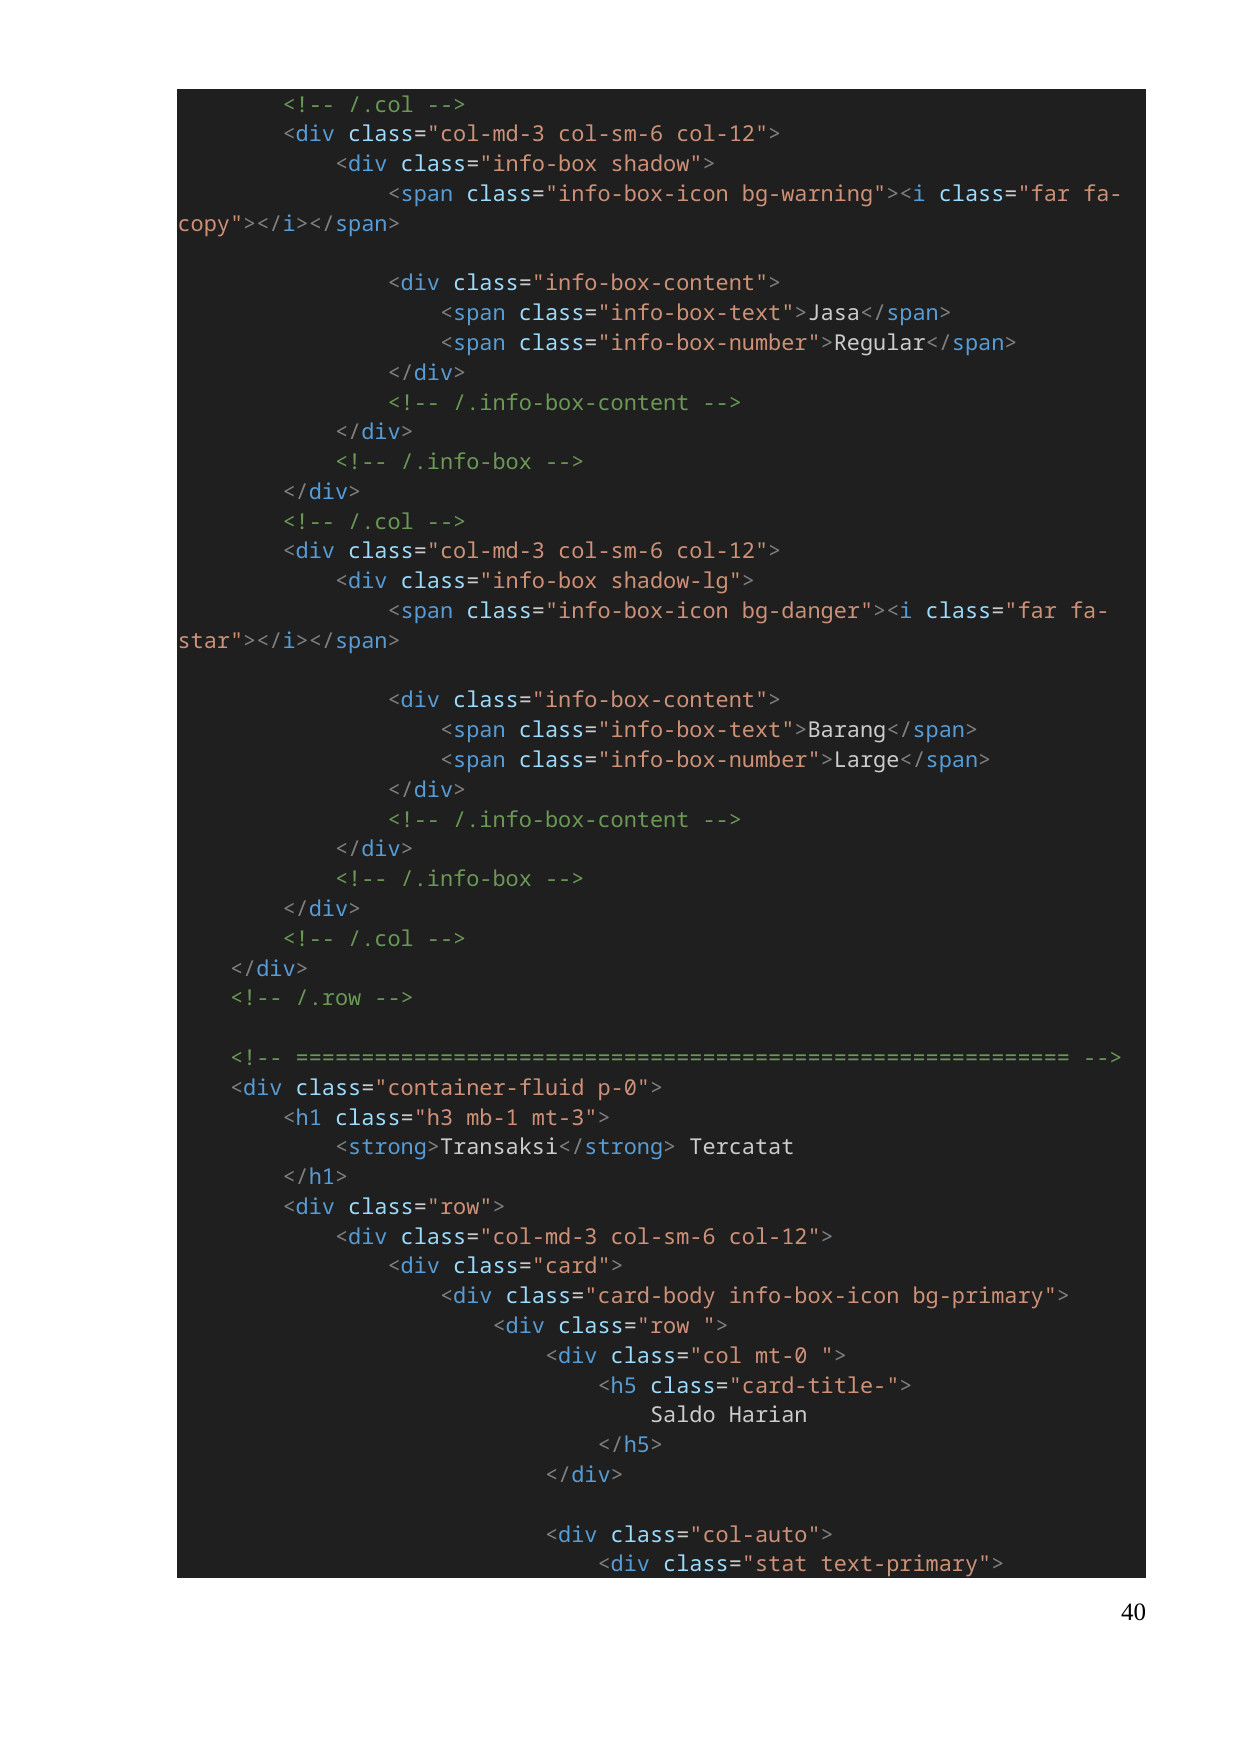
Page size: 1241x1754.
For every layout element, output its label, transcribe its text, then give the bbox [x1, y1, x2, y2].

text </h1> [177, 1161, 1146, 1191]
text <span class="info-box-number">Large</span> [177, 744, 1146, 774]
text <span class="info-box-text">Barang</span> [177, 714, 1146, 744]
text </div> [177, 833, 1146, 863]
text <!-- /.col --> [177, 506, 1146, 536]
text <div class="container-fluid p-0"> [177, 1072, 1146, 1102]
text <div class="info-box-content"> [177, 684, 1146, 714]
text </div> [177, 953, 1146, 982]
text <div class="stat text-primary"> [177, 1548, 1146, 1578]
text <strong>Transaksi</strong> Tercatat [177, 1131, 1146, 1161]
text <!-- /.row --> [177, 982, 1146, 1012]
text <span class="info-box-icon bg-danger"><i class="far fa-star"></i></span> [177, 595, 1146, 655]
text </div> [177, 774, 1146, 804]
text </h5> [177, 1429, 1146, 1459]
text <div class="col-md-3 col-sm-6 col-12"> [177, 1221, 1146, 1251]
text <!-- =========================================================== --> [177, 1042, 1146, 1072]
text </div> [177, 476, 1146, 506]
text <!-- /.col --> [177, 923, 1146, 953]
text <div class="info-box-content"> [177, 267, 1146, 297]
text <div class="info-box shadow-lg"> [177, 565, 1146, 595]
text <!-- /.info-box --> [177, 863, 1146, 893]
text <span class="info-box-icon bg-warning"><i class="far fa-copy"></i></span> [177, 178, 1146, 238]
text <div class="row"> [177, 1191, 1146, 1221]
text <!-- /.info-box-content --> [177, 804, 1146, 833]
text <div class="card-body info-box-icon bg-primary"> [177, 1280, 1146, 1310]
text <span class="info-box-text">Jasa</span> [177, 297, 1146, 327]
text <div class="col-md-3 col-sm-6 col-12"> [177, 118, 1146, 148]
text <div class="col mt-0 "> [177, 1340, 1146, 1370]
text <span class="info-box-number">Regular</span> [177, 327, 1146, 357]
text </div> [177, 357, 1146, 387]
text </div> [177, 1459, 1146, 1489]
text <div class="col-auto"> [177, 1519, 1146, 1548]
text </div> [177, 416, 1146, 446]
text <div class="info-box shadow"> [177, 148, 1146, 178]
text Saldo Harian [177, 1399, 1146, 1429]
text <!-- /.info-box-content --> [177, 387, 1146, 416]
text <!-- /.info-box --> [177, 446, 1146, 476]
text <div class="card"> [177, 1251, 1146, 1280]
text <!-- /.col --> [177, 89, 1146, 118]
text <div class="col-md-3 col-sm-6 col-12"> [177, 536, 1146, 565]
text <h5 class="card-title-"> [177, 1370, 1146, 1399]
text <div class="row "> [177, 1310, 1146, 1340]
text </div> [177, 893, 1146, 923]
text <h1 class="h3 mb-1 mt-3"> [177, 1102, 1146, 1131]
